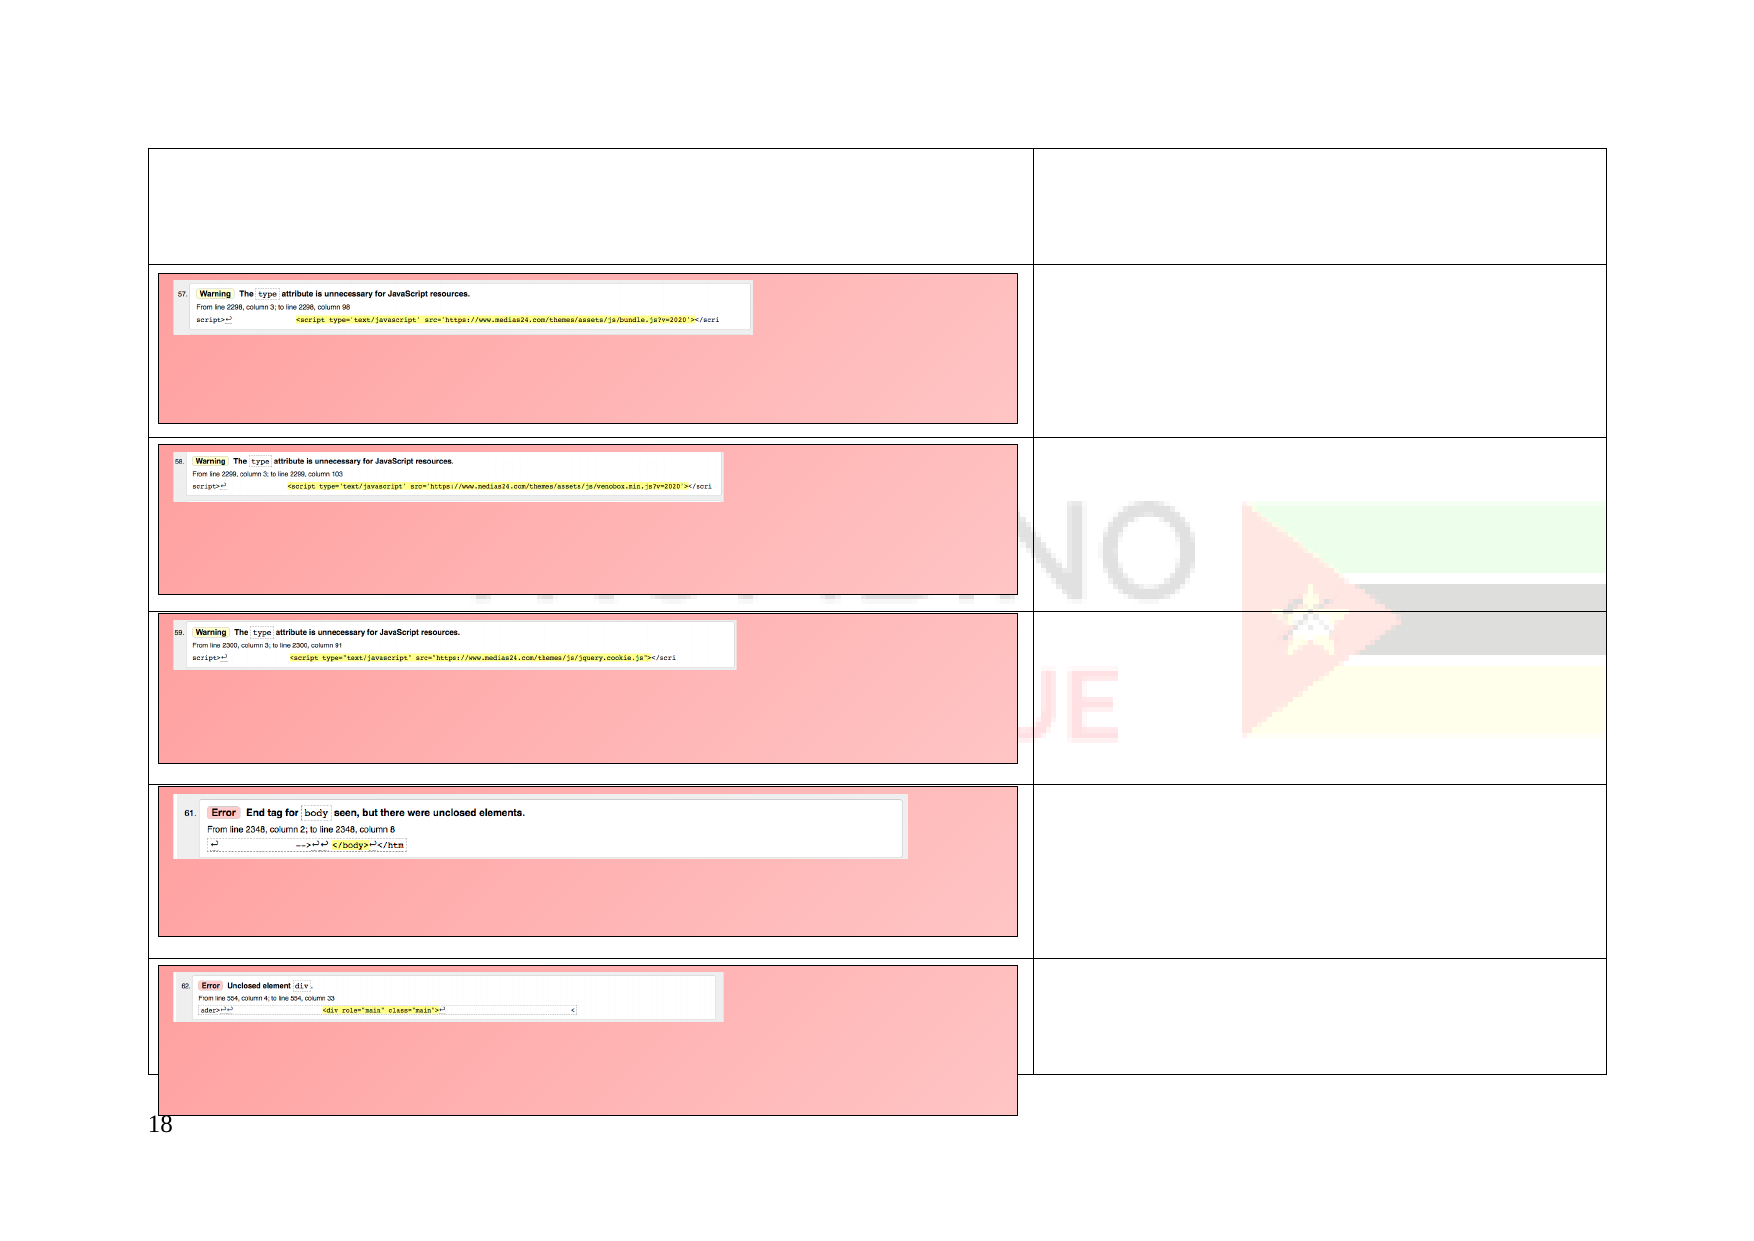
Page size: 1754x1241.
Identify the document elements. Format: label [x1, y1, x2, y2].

table_cell [149, 785, 1033, 958]
picture [173, 280, 753, 335]
table_cell [1034, 438, 1606, 611]
table_cell [1034, 959, 1606, 1074]
picture [173, 452, 724, 502]
picture [173, 794, 908, 859]
picture [173, 972, 724, 1022]
table_cell [1034, 265, 1606, 437]
table_header [149, 149, 1033, 264]
table_cell [149, 438, 1033, 611]
picture [173, 620, 737, 670]
table_cell [149, 959, 1033, 1074]
table_header [1034, 149, 1606, 264]
table_cell [149, 265, 1033, 437]
table_cell [1034, 785, 1606, 958]
table_cell [149, 612, 1033, 784]
table_cell [1034, 612, 1606, 784]
